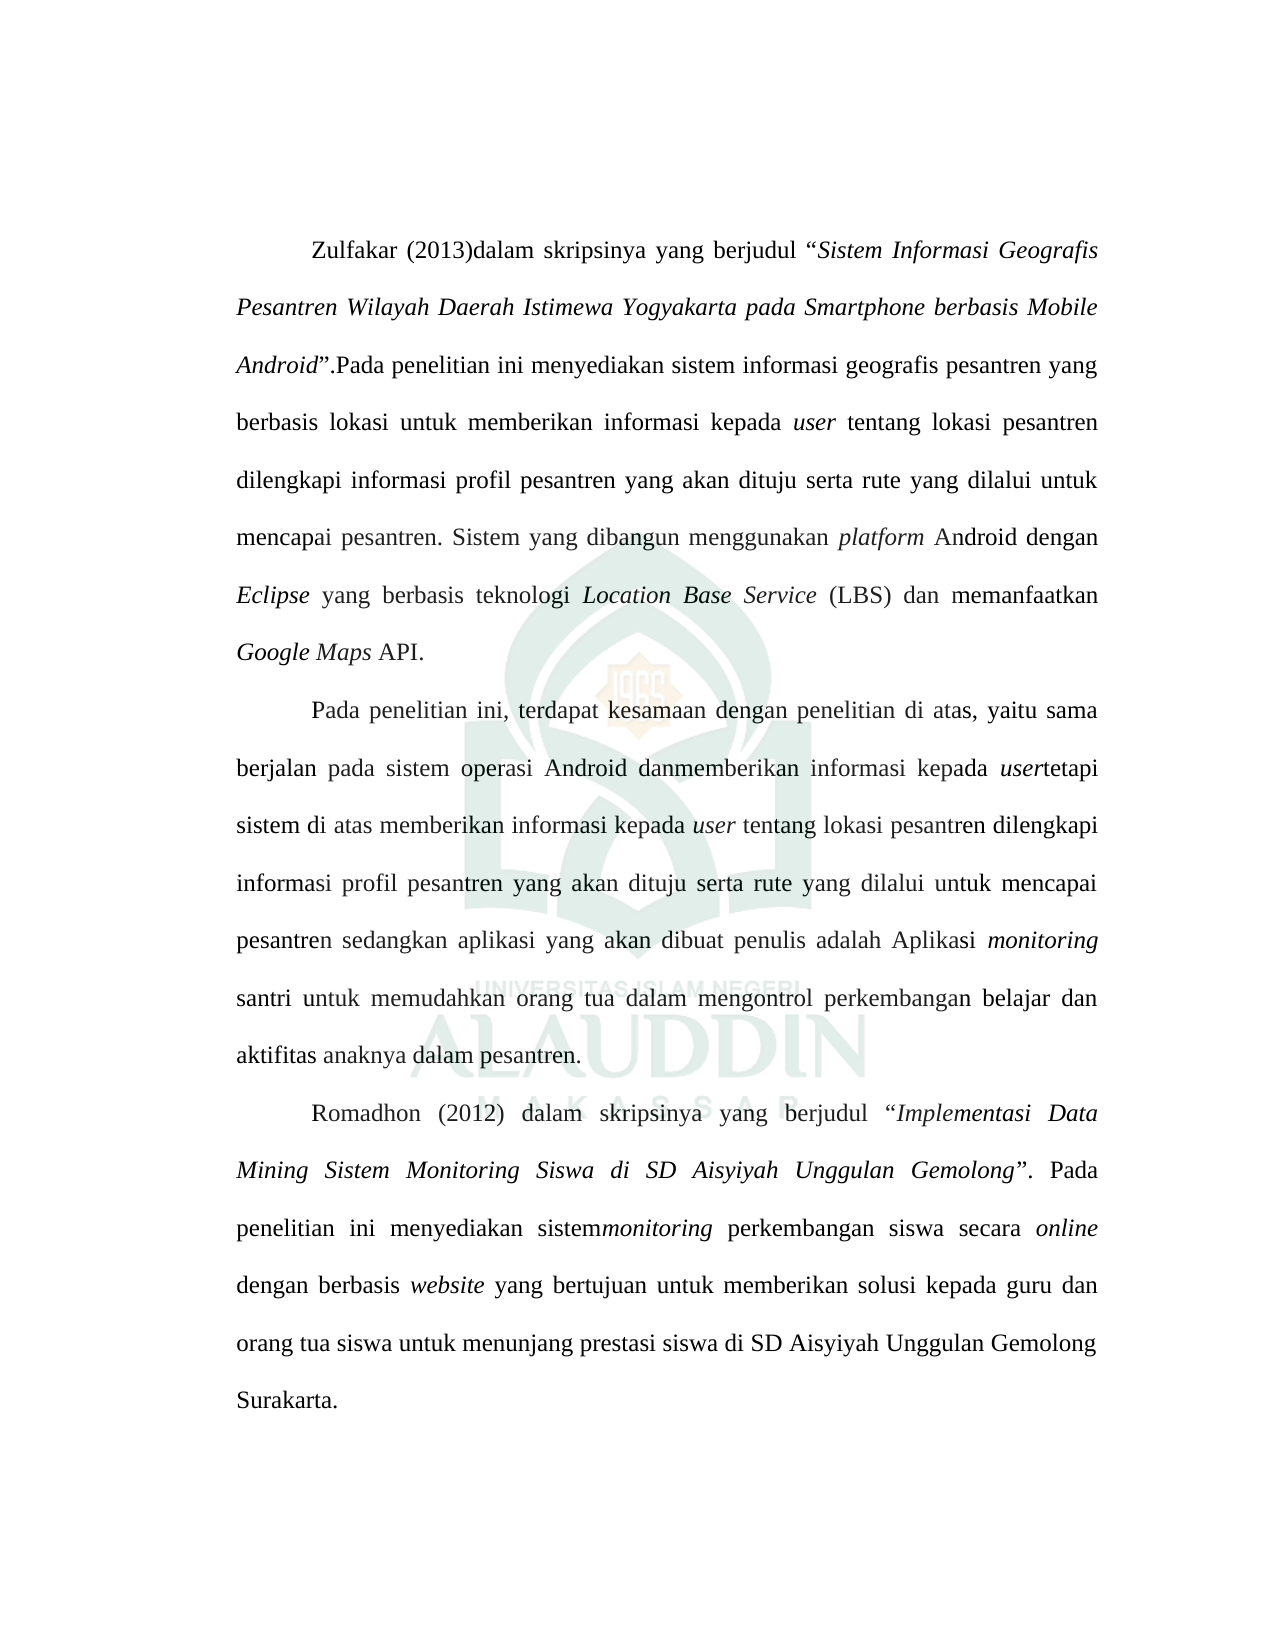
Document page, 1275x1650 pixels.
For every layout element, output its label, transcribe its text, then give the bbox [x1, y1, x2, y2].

text Pada penelitian ini, terdapat kesamaan dengan penelitian di atas, yaitu sama berjalan pada sistem operasi Android danmemberikan informasi kepada usertetapi sistem di atas memberikan informasi kepada user tentang lokasi pesantren dilengkapi informasi profil pesantren yang akan dituju serta rute yang dilalui untuk mencapai pesantren sedangkan aplikasi yang akan dibuat penulis adalah Aplikasi monitoring santri untuk memudahkan orang tua dalam mengontrol perkembangan belajar dan aktifitas anaknya dalam pesantren. [958, 695, 1098, 1069]
text Romadhon (2012) dalam skripsinya yang berjudul “Implementasi Data Mining Sistem Monitoring Siswa di SD Aisyiyah Unggulan Gemolong”. Pada penelitian ini menyediakan sistemmonitoring perkembangan siswa secara online dengan berbasis website yang bertujuan untuk memberikan solusi kepada guru dan orang tua siswa untuk menunjang prestasi siswa di SD Aisyiyah Unggulan Gemolong Surakarta. [236, 1098, 1098, 1414]
picture [317, 504, 958, 1145]
text Zulfakar (2013)dalam skripsinya yang berjudul “Sistem Informasi Geografis Pesantren Wilayah Daerah Istimewa Yogyakarta pada Smartphone berbasis Mobile Android”.Pada penelitian ini menyediakan sistem informasi geografis pesantren yang berbasis lokasi untuk memberikan informasi kepada user tentang lokasi pesantren dilengkapi informasi profil pesantren yang akan dituju serta rute yang dilalui untuk mencapai pesantren. Sistem yang dibangun menggunakan platform Android dengan Eclipse yang berbasis teknologi Location Base Service (LBS) dan memanfaatkan Google Maps API. [236, 235, 1098, 666]
